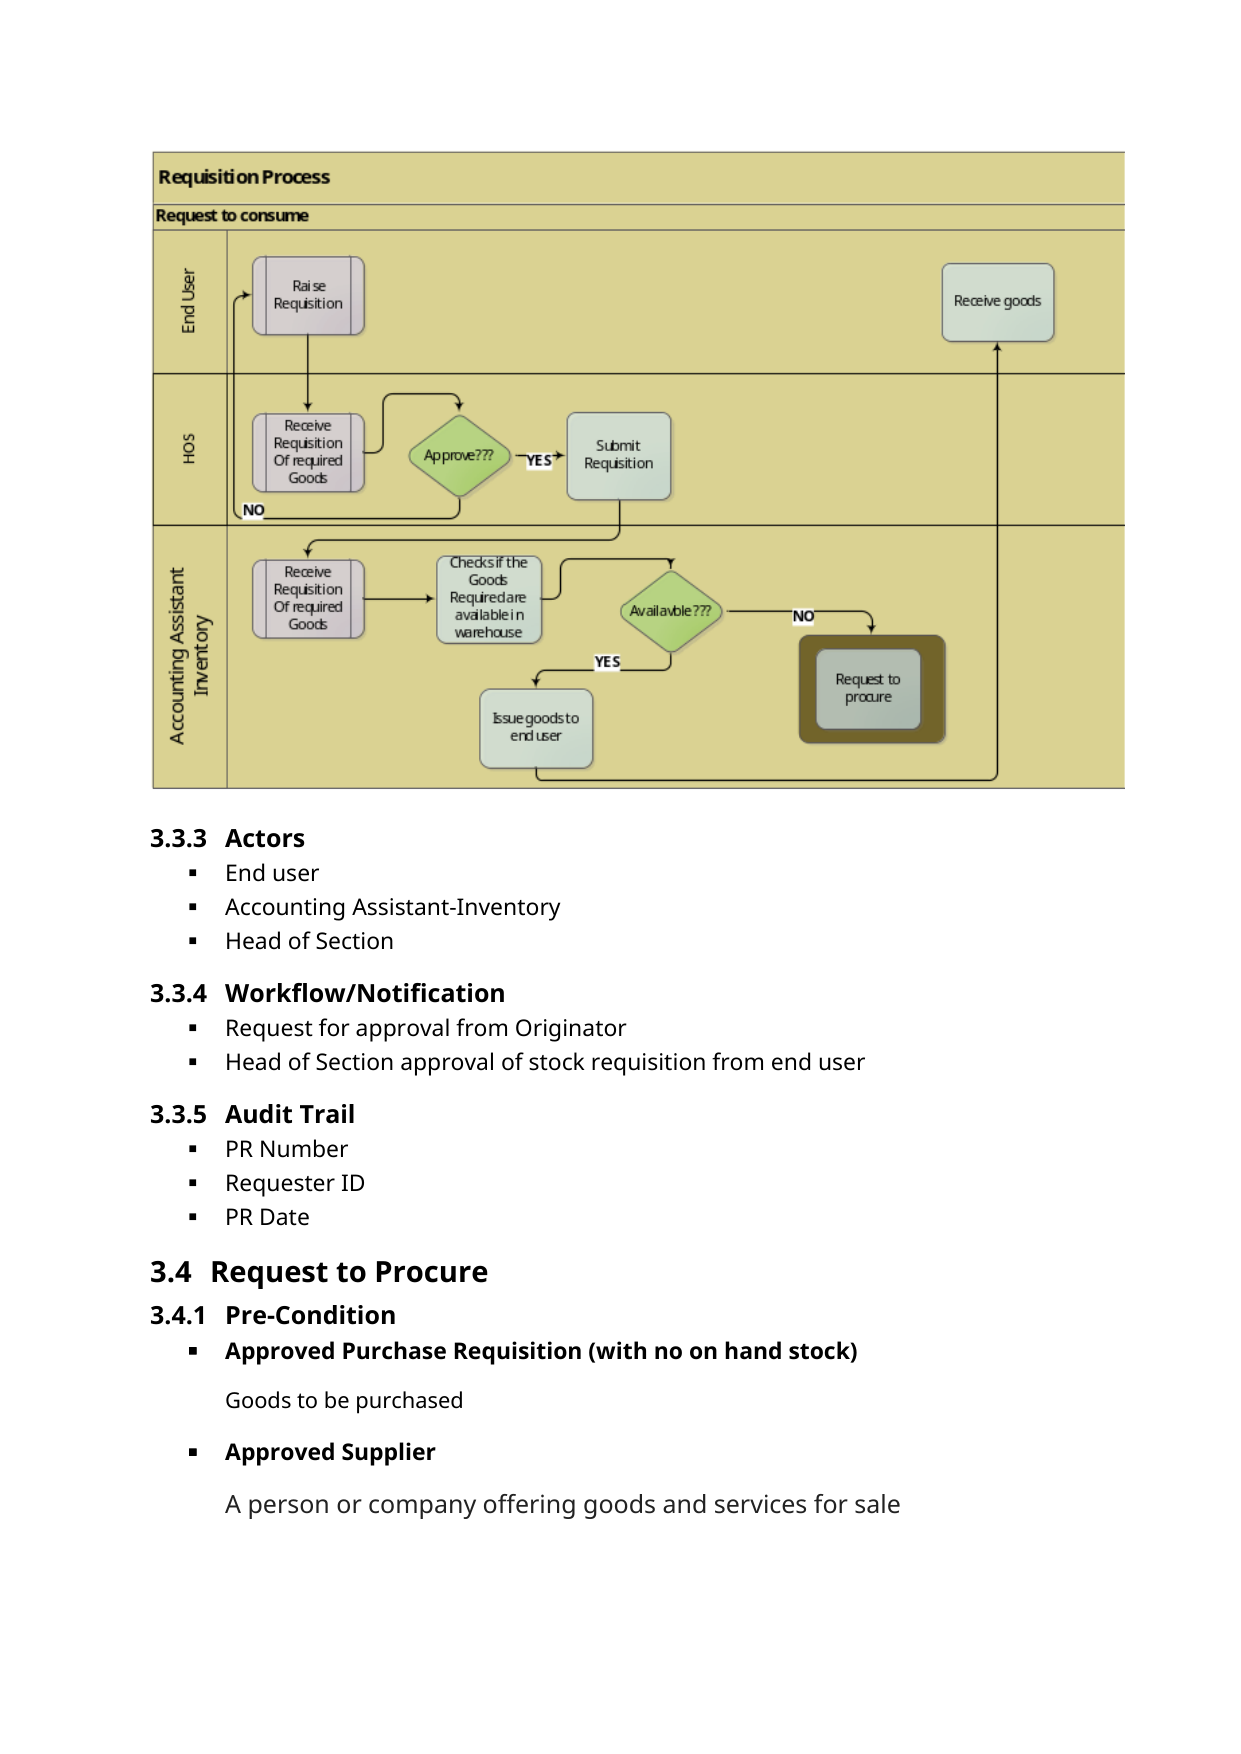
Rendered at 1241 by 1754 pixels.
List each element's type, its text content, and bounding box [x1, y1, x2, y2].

subtitle Workflow/Notification [150, 975, 1090, 1009]
list Head of Section approval of stock requisition from end user [187, 1046, 1090, 1077]
text Goods to be purchased [150, 1385, 1090, 1415]
subtitle Pre-Condition [150, 1298, 1090, 1332]
list Approved Supplier [187, 1436, 1090, 1467]
list PR Number [187, 1133, 1090, 1164]
list Approved Purchase Requisition (with no on hand stock) [187, 1335, 1090, 1366]
text A person or company offering goods and services for sale [150, 1486, 1090, 1520]
list Accounting Assistant-Inventory [187, 891, 1090, 922]
list PR Date [187, 1201, 1090, 1232]
subtitle Audit Trail [150, 1096, 1090, 1130]
subtitle Actors [150, 821, 1090, 855]
list Head of Section [187, 925, 1090, 956]
list Request for approval from Originator [187, 1012, 1090, 1043]
list Requester ID [187, 1167, 1090, 1198]
subtitle Request to Procure [150, 1251, 1090, 1291]
list End user [187, 857, 1090, 889]
